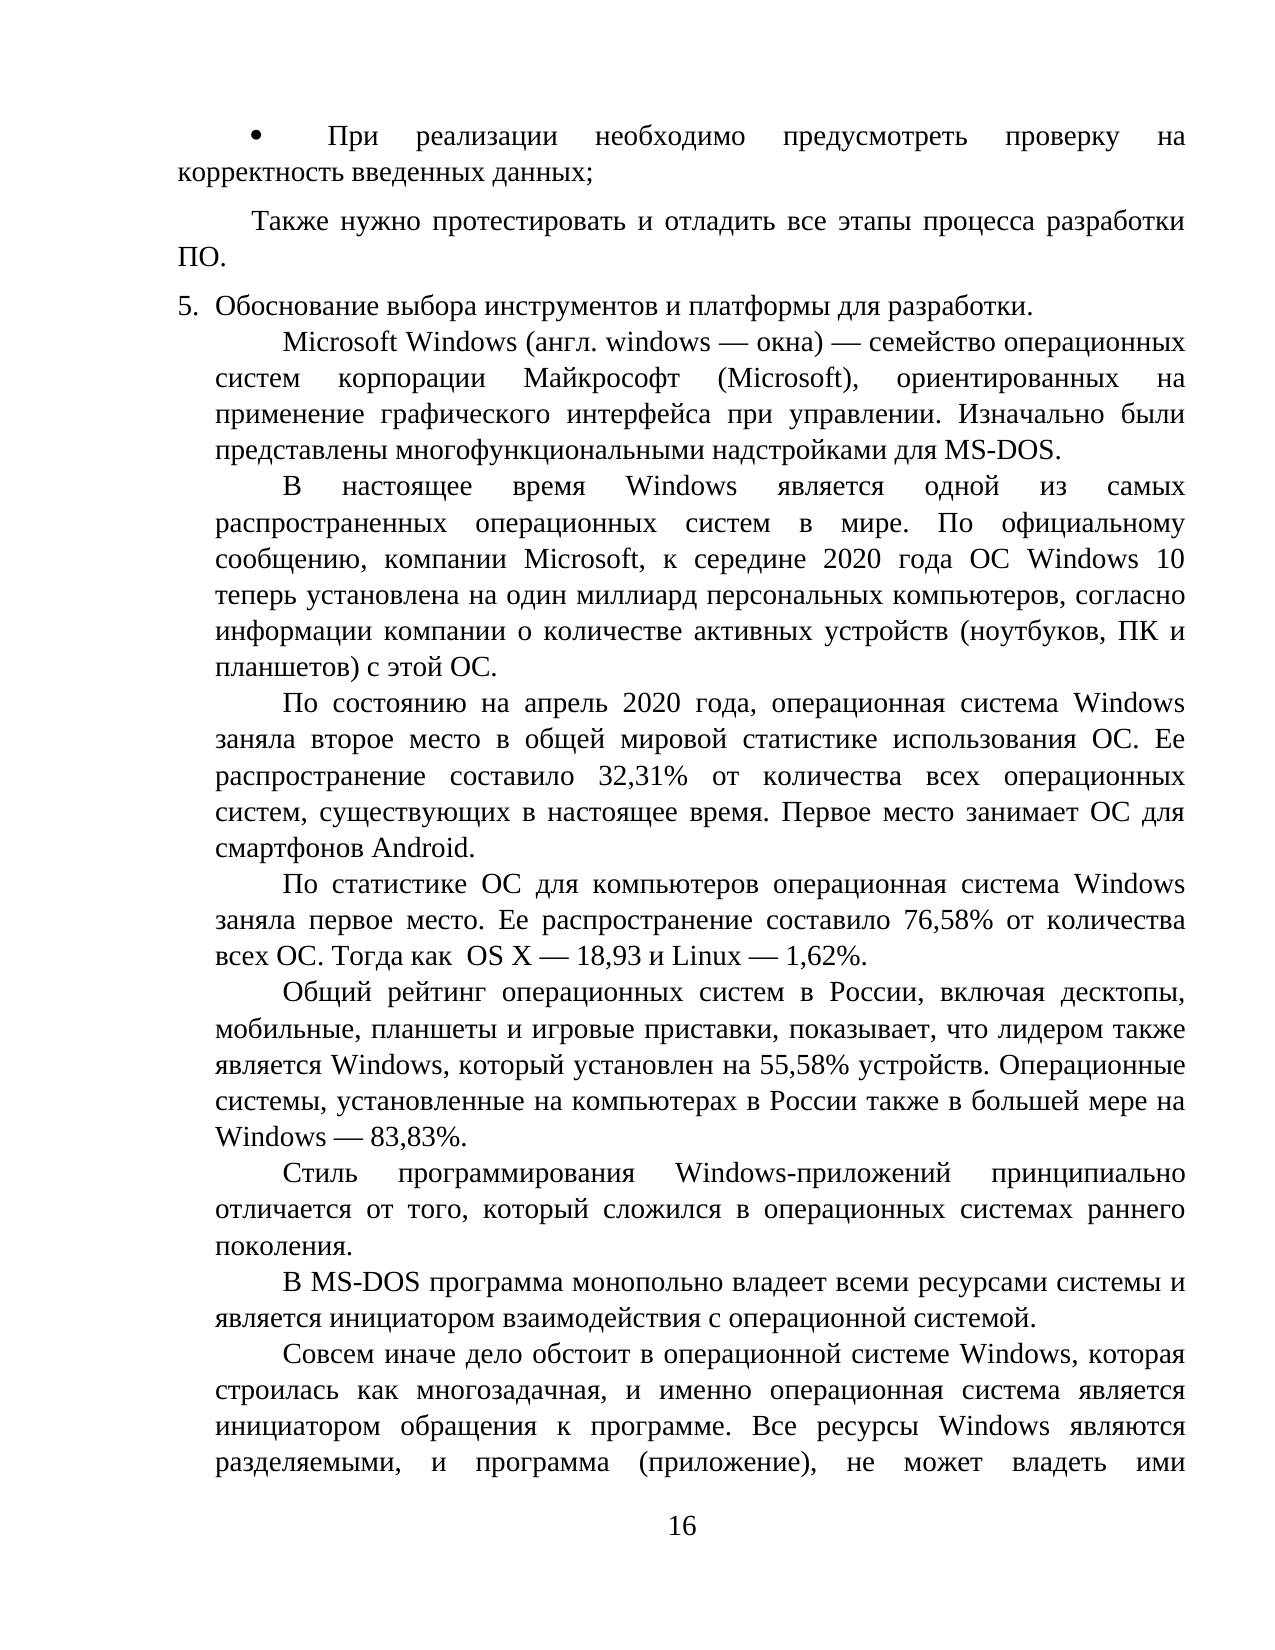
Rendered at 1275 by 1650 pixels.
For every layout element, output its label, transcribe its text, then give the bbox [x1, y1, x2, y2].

list По статистике ОС для компьютеров операционная система Windows заняла первое место. Ее распространение составило 76,58% от количества всех ОС. Тогда как OS X — 18,93 и Linux — 1,62%. [215, 866, 1186, 972]
list Общий рейтинг операционных систем в России, включая десктопы, мобильные, планшеты и игровые приставки, показывает, что лидером также является Windows, который установлен на 55,58% устройств. Операционные системы, установленные на компьютерах в России также в большей мере на Windows — 83,83%. [215, 974, 1186, 1153]
list Стиль программирования Windows-приложений принципиально отличается от того, который сложился в операционных системах раннего поколения. [215, 1155, 1186, 1261]
list Microsoft Windows (англ. windows — окна) — семейство операционных систем корпорации Майкрософт (Microsoft), ориентированных на применение графического интерфейса при управлении. Изначально были представлены многофункциональными надстройками для MS-DOS. [215, 324, 1186, 466]
text Также нужно протестировать и отладить все этапы процесса разработки ПО. [177, 203, 1186, 273]
list При реализации необходимо предусмотреть проверку на корректность введенных данных; [177, 118, 1186, 188]
list Обоснование выбора инструментов и платформы для разработки. [177, 288, 1186, 321]
list В настоящее время Windows является одной из самых распространенных операционных систем в мире. По официальному сообщению, компании Microsoft, к середине 2020 года ОС Windows 10 теперь установлена на один миллиард персональных компьютеров, согласно информации компании о количестве активных устройств (ноутбуков, ПК и планшетов) с этой ОС. [215, 468, 1186, 683]
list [215, 1336, 1186, 1478]
list В MS-DOS программа монопольно владеет всеми ресурсами системы и является инициатором взаимодействия с операционной системой. [215, 1264, 1186, 1333]
list По состоянию на апрель 2020 года, операционная система Windows заняла второе место в общей мировой статистике использования ОС. Ее распространение составило 32,31% от количества всех операционных систем, существующих в настоящее время. Первое место занимает ОС для смартфонов Android. [215, 685, 1186, 863]
